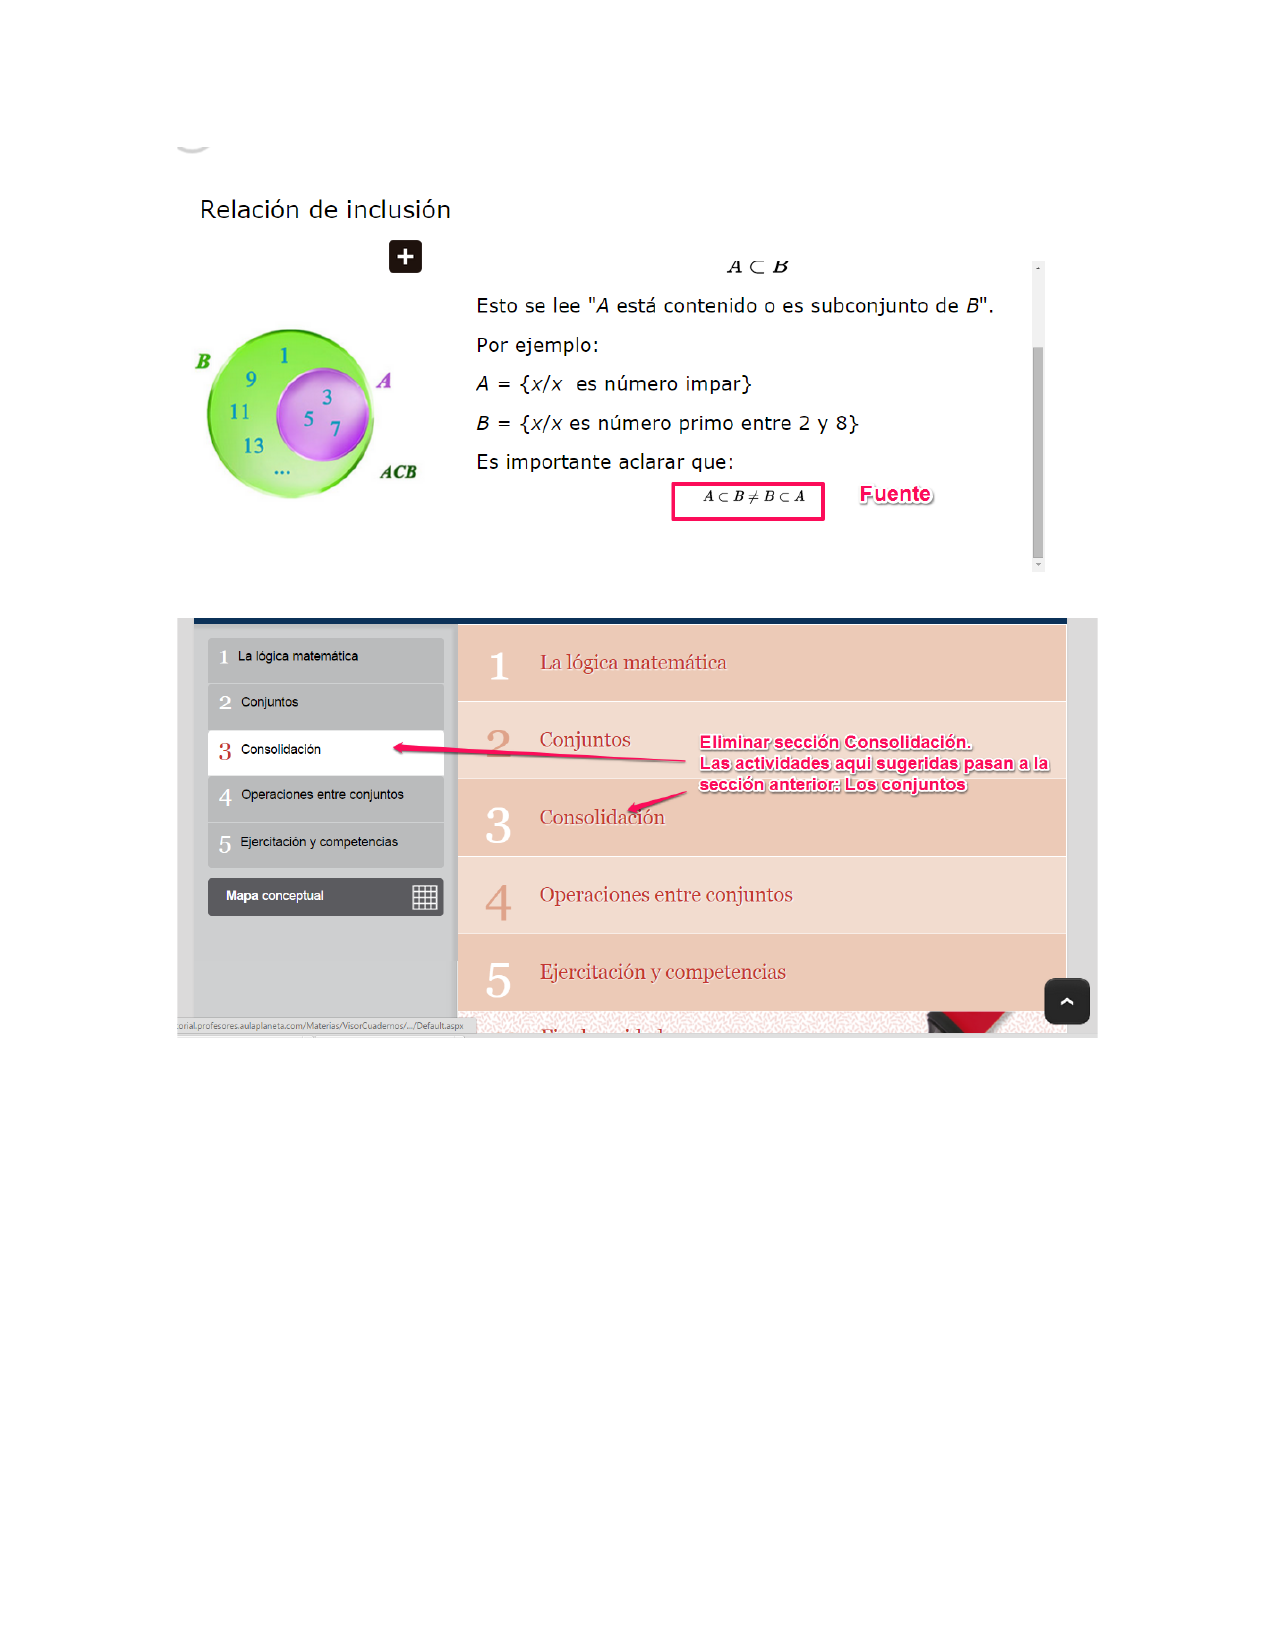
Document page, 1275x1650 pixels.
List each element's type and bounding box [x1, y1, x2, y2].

picture [177, 618, 1098, 1038]
picture [177, 147, 1098, 600]
